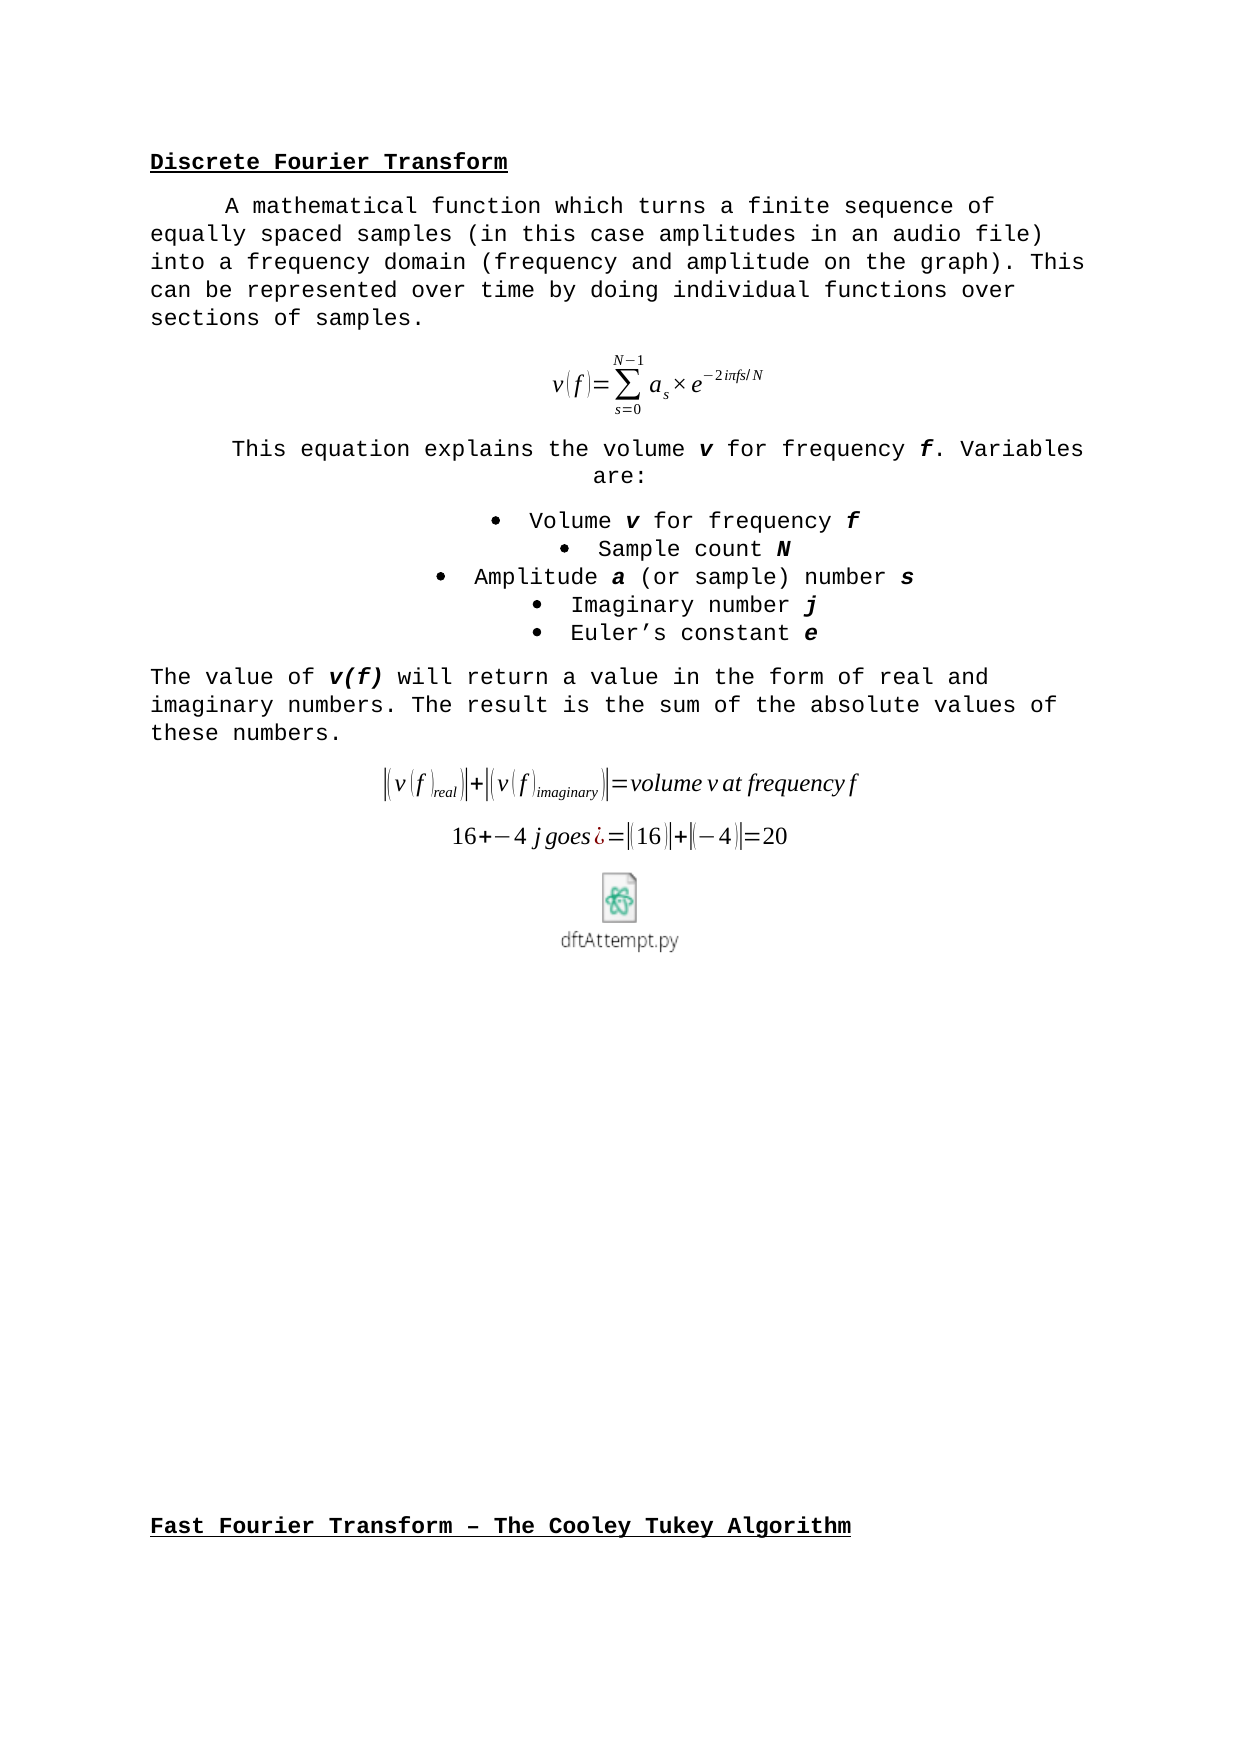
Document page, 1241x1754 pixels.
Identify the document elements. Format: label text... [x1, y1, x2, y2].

list Sample count N [262, 537, 1090, 563]
list Imaginary number j [262, 593, 1090, 619]
text Discrete Fourier Transform [150, 150, 1090, 176]
list Amplitude a (or sample) number s [262, 565, 1090, 591]
list Euler’s constant e [262, 621, 1090, 647]
text This equation explains the volume v for frequency f. Variables are: [150, 437, 1090, 491]
text A mathematical function which turns a finite sequence of equally spaced samples (in this case amplitudes in an audio file) into a frequency domain (frequency and amplitude on the graph). This can be represented over time by doing individual functions over sections of samples. [150, 194, 1090, 332]
list Volume v for frequency f [262, 509, 1090, 535]
text Fast Fourier Transform – The Cooley Tukey Algorithm [150, 1514, 1090, 1541]
text The value of v(f) will return a value in the form of real and imaginary numbers. The result is the sum of the absolute values of these numbers. [150, 666, 1090, 747]
